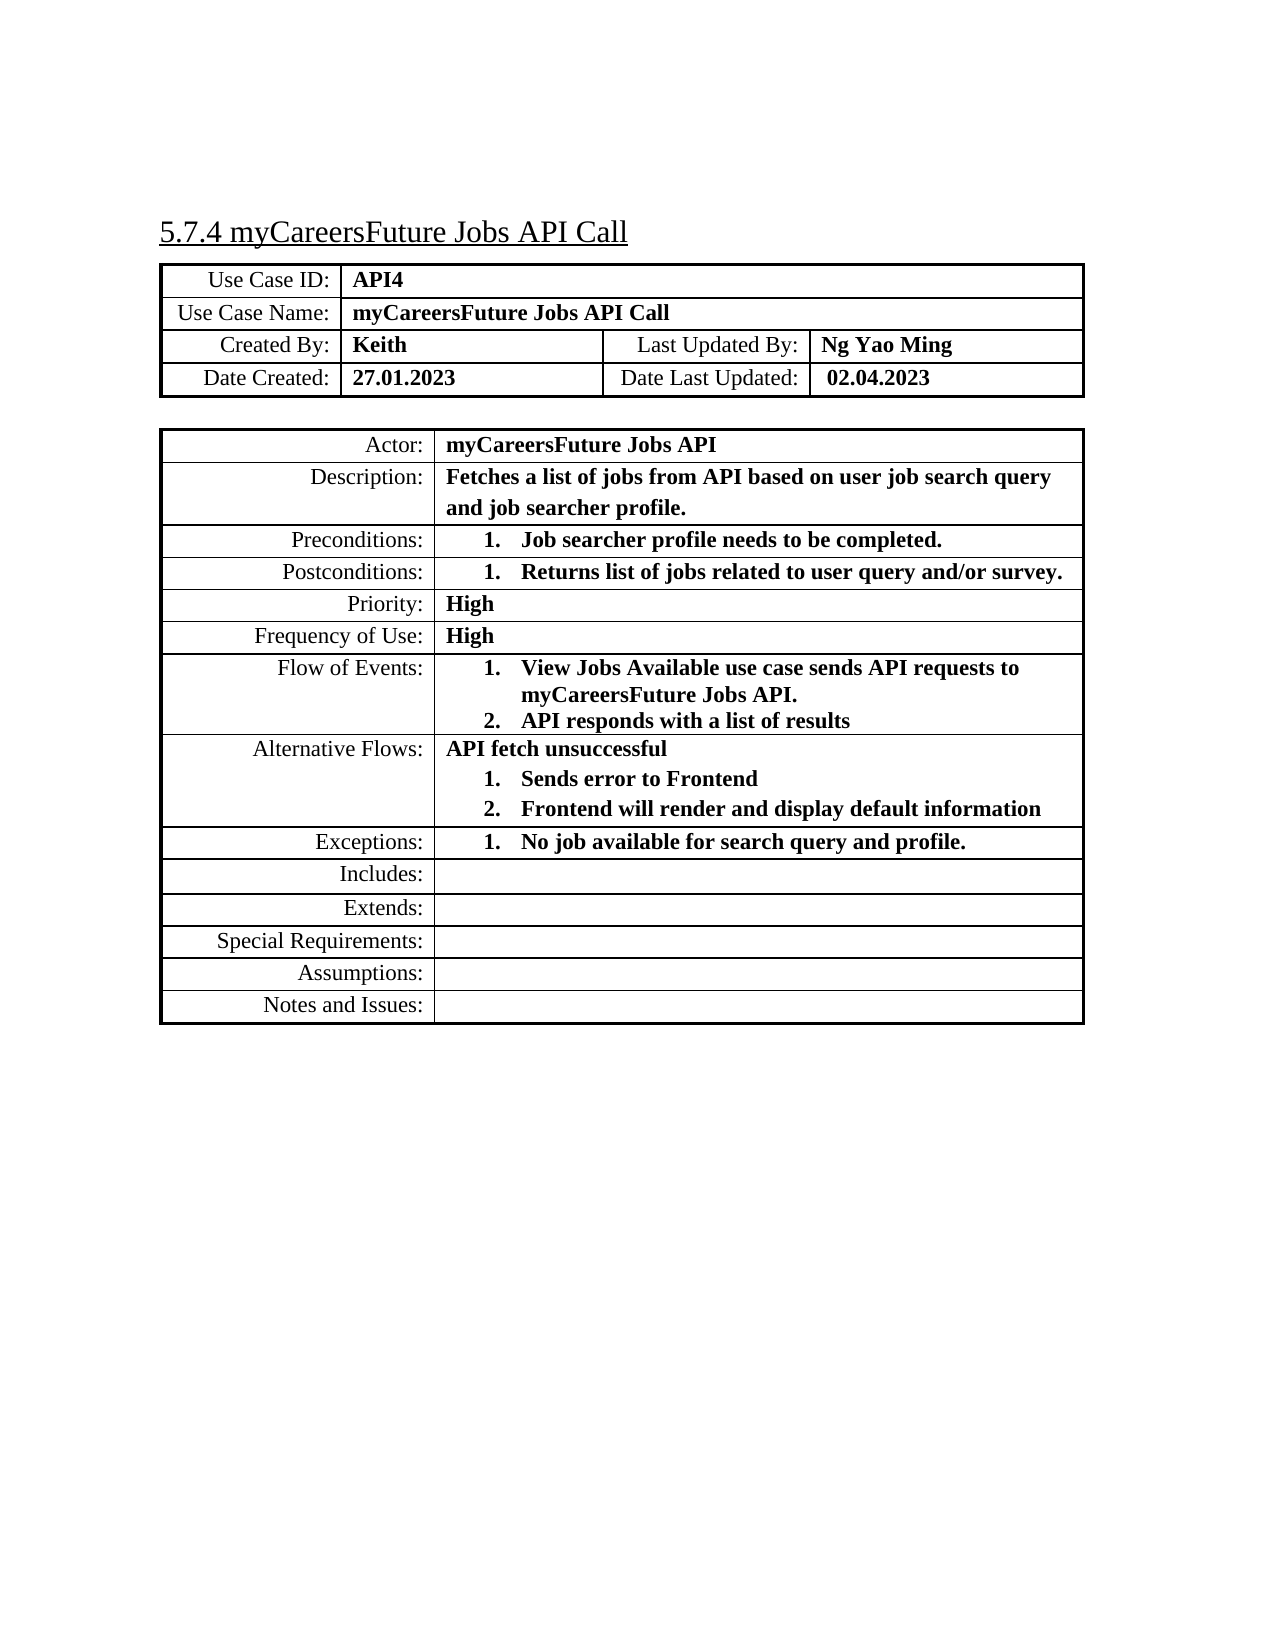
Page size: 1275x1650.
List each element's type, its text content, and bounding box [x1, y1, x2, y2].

table_header API4 [342, 266, 1082, 297]
table_cell Keith [342, 331, 602, 362]
table_cell High [435, 590, 1082, 621]
table_cell Created By: [163, 331, 340, 362]
table_cell Job searcher profile needs to be completed. [435, 526, 1082, 556]
table_header myCareersFuture Jobs API [435, 431, 1082, 462]
table_cell 27.01.2023 [342, 364, 602, 395]
table_cell Date Last Updated: [604, 364, 809, 395]
table_cell Notes and Issues: [163, 991, 434, 1022]
table_cell Last Updated By: [604, 331, 809, 362]
table_cell Postconditions: [163, 558, 434, 588]
table_cell [435, 927, 1082, 957]
table_cell Preconditions: [163, 526, 434, 556]
table_cell API fetch unsuccessful Sends error to Frontend Frontend will render and display default information [435, 735, 1082, 826]
table_cell No job available for search query and profile. [435, 828, 1082, 858]
table_cell Description: [163, 463, 434, 524]
table_header Actor: [163, 431, 434, 462]
table_cell Returns list of jobs related to user query and/or survey. [435, 558, 1082, 588]
table_cell Extends: [163, 895, 434, 925]
table_cell High [435, 622, 1082, 653]
table_cell Special Requirements: [163, 927, 434, 957]
table_cell [435, 895, 1082, 925]
table_cell Ng Yao Ming [811, 331, 1082, 362]
table_cell Assumptions: [163, 959, 434, 989]
table_header Use Case ID: [163, 266, 340, 297]
subtitle 5.7.4 myCareersFuture Jobs API Call [159, 213, 1125, 249]
table_cell Priority: [163, 590, 434, 621]
table_cell 02.04.2023 [811, 364, 1082, 395]
table_cell Fetches a list of jobs from API based on user job search query and job searcher profile. [435, 463, 1082, 524]
table_cell View Jobs Available use case sends API requests to myCareersFuture Jobs API. API responds with a list of results [435, 655, 1082, 733]
table_cell Exceptions: [163, 828, 434, 858]
table_cell myCareersFuture Jobs API Call [342, 299, 1082, 329]
table_cell [435, 959, 1082, 989]
table_cell Date Created: [163, 364, 340, 395]
table_cell [435, 991, 1082, 1022]
table_cell Frequency of Use: [163, 622, 434, 653]
table_cell Alternative Flows: [163, 735, 434, 826]
table_cell [435, 860, 1082, 893]
table_cell Flow of Events: [163, 655, 434, 733]
table_cell Use Case Name: [163, 298, 340, 329]
table_cell Includes: [163, 860, 434, 893]
